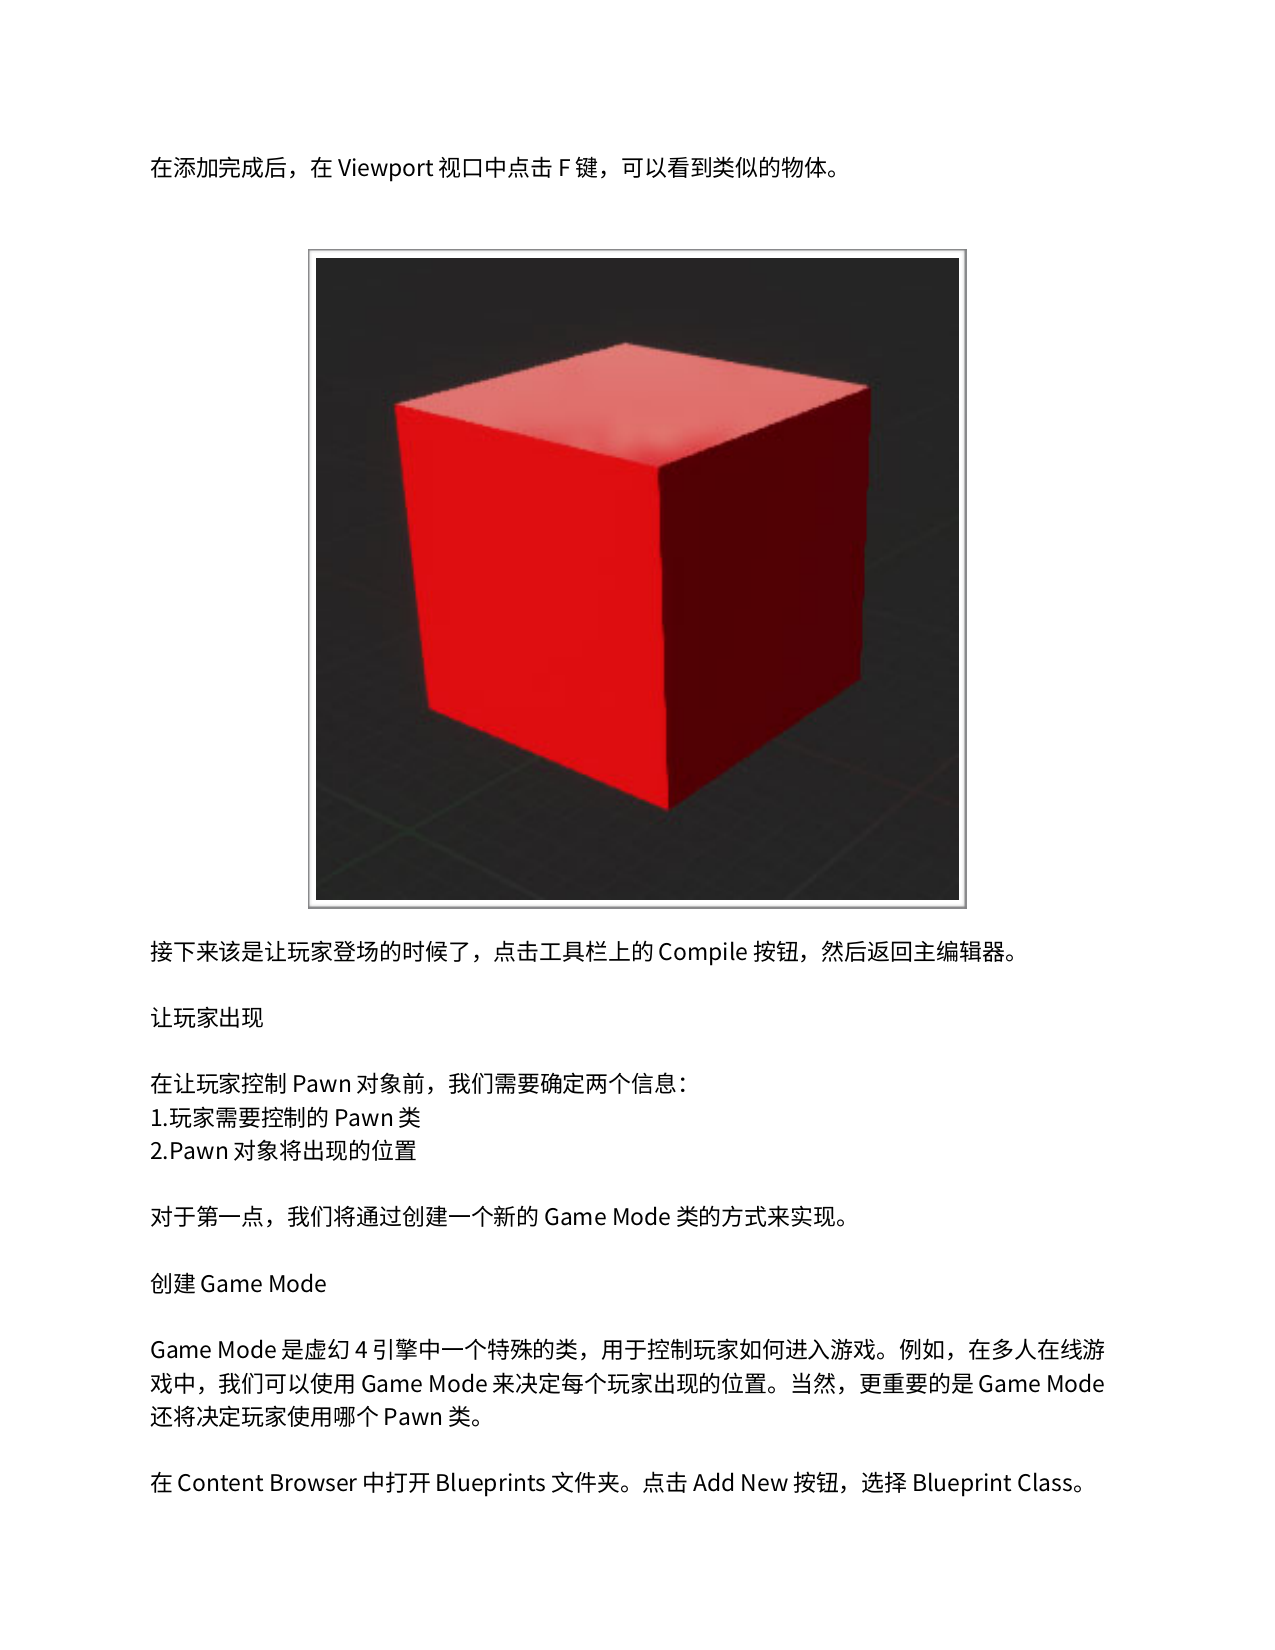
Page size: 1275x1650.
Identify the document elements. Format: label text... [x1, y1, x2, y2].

text Game Mode是虚幻4引擎中一个特殊的类，用于控制玩家如何进入游戏。例如，在多人在线游戏中，我们可以使用Game Mode来决定每个玩家出现的位置。当然，更重要的是Game Mode还将决定玩家使用哪个Pawn类。 [150, 1332, 1125, 1432]
text 在Content Browser中打开Blueprints文件夹。点击Add New按钮，选择Blueprint Class。 [150, 1465, 1125, 1498]
text 让玩家出现 [150, 1000, 1125, 1033]
text 创建Game Mode [150, 1266, 1125, 1299]
text 1.玩家需要控制的Pawn类 [150, 1099, 1125, 1133]
text 2.Pawn对象将出现的位置 [150, 1133, 1125, 1166]
text 在让玩家控制Pawn对象前，我们需要确定两个信息： [150, 1066, 1125, 1099]
text 在添加完成后，在Viewport视口中点击F键，可以看到类似的物体。 [150, 150, 1125, 183]
text 对于第一点，我们将通过创建一个新的Game Mode类的方式来实现。 [150, 1199, 1125, 1232]
picture [308, 249, 967, 909]
